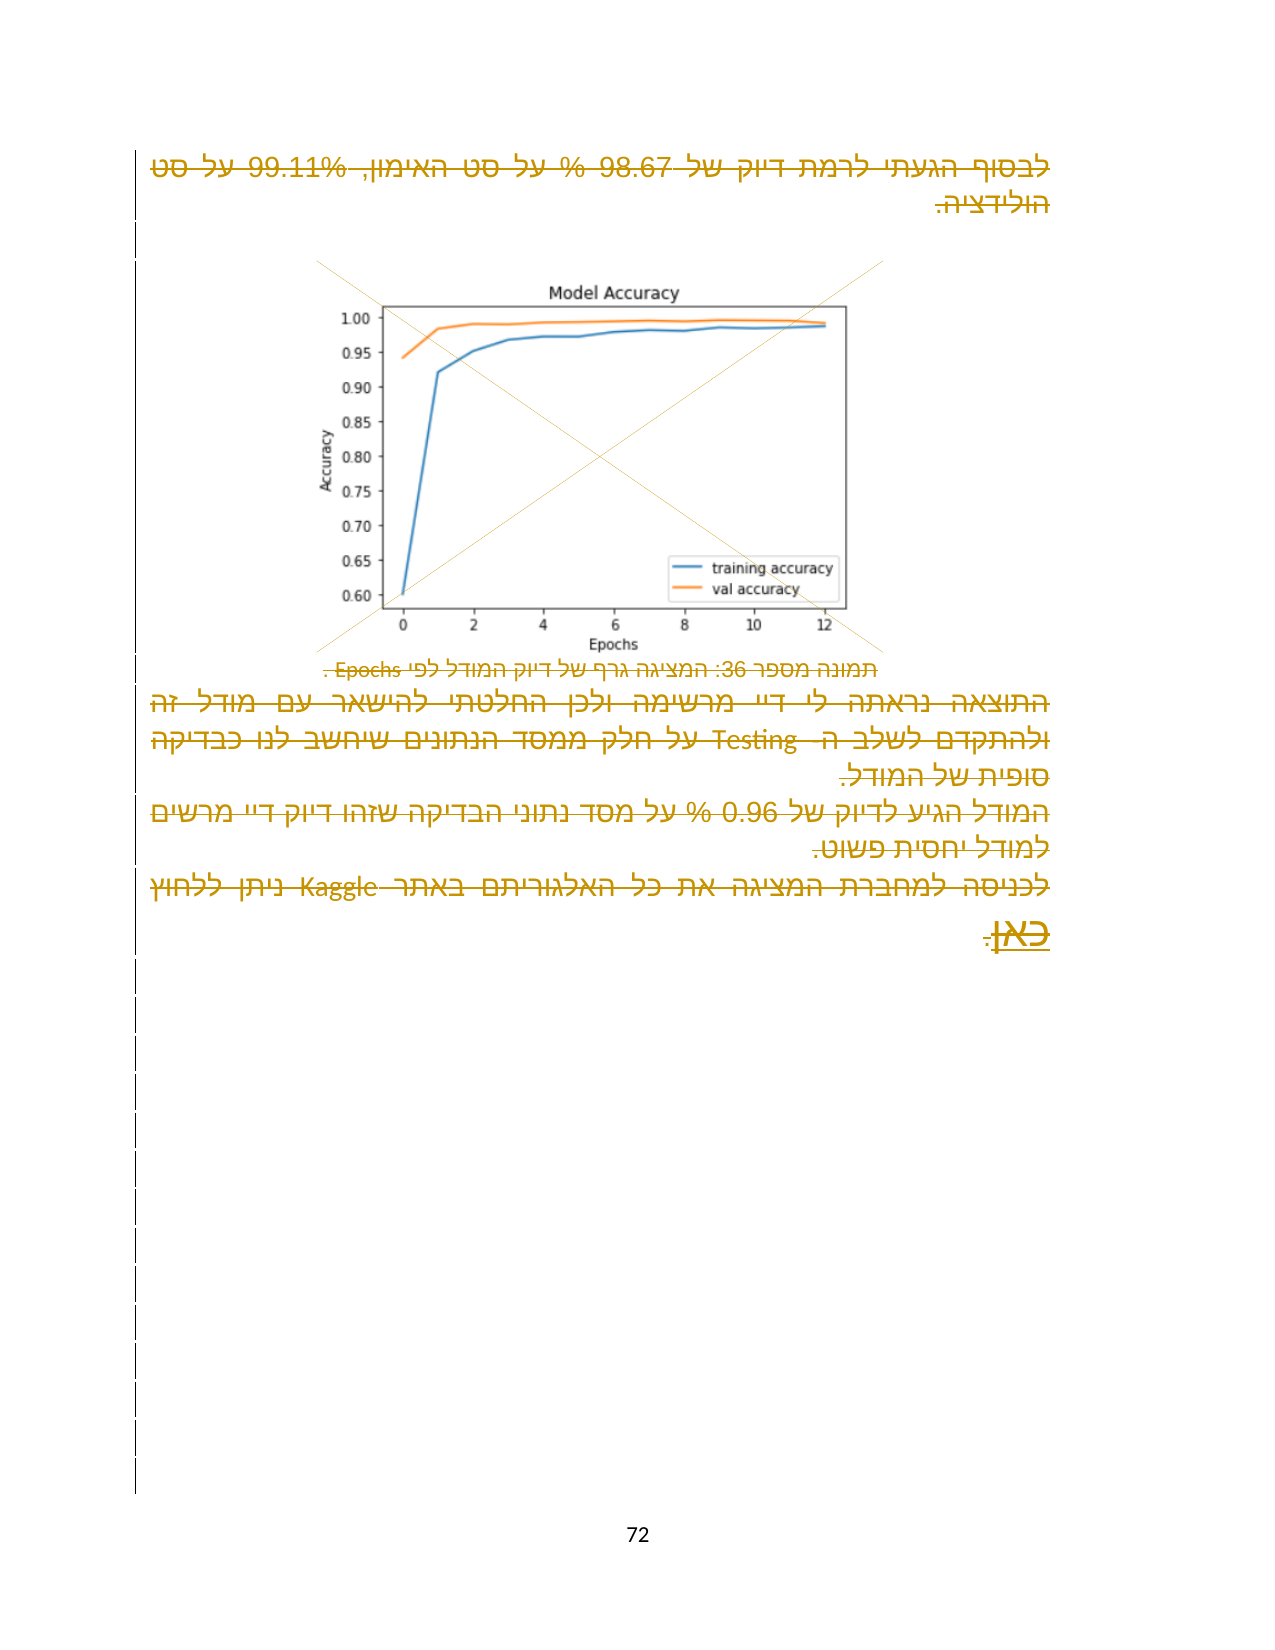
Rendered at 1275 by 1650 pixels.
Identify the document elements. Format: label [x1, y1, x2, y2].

picture [318, 260, 882, 455]
picture [318, 458, 882, 653]
picture [316, 262, 598, 651]
picture [601, 261, 884, 652]
